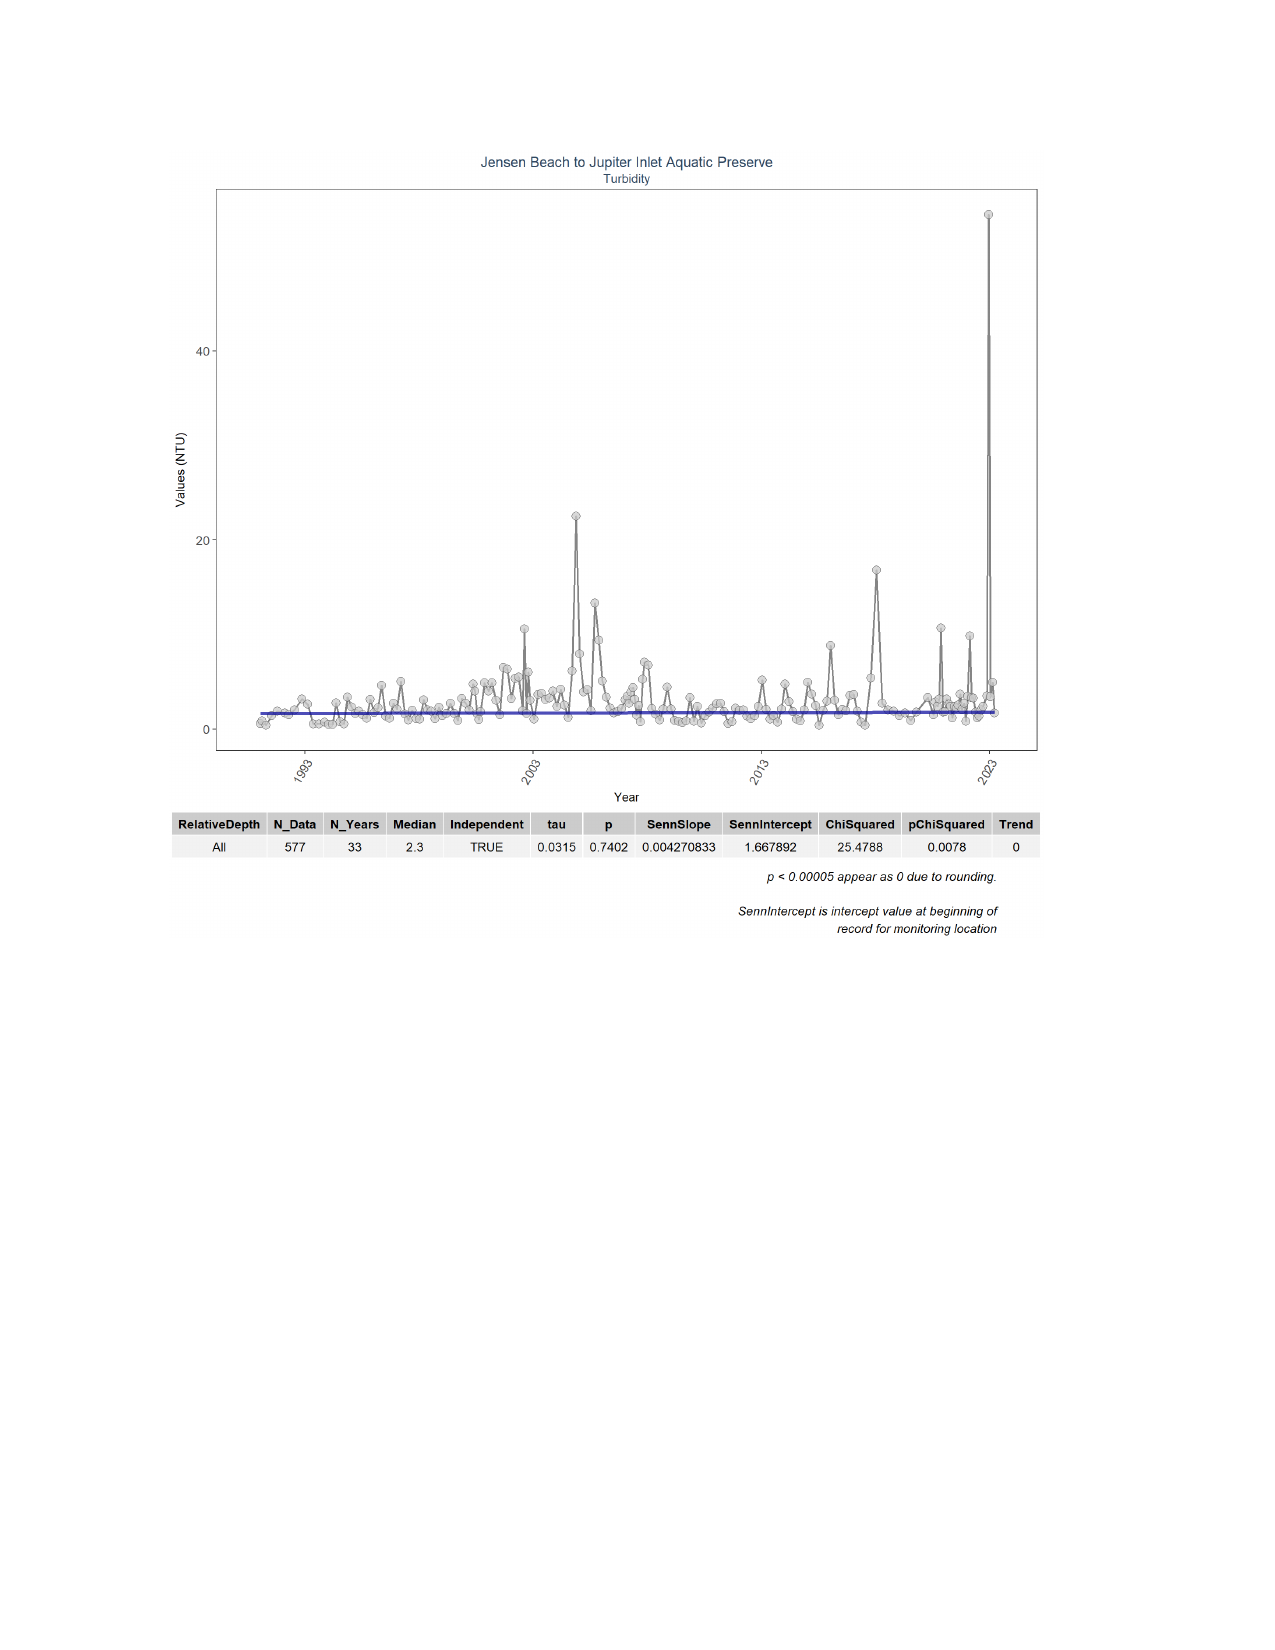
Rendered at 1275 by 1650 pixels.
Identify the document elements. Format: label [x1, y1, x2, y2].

picture [168, 150, 1044, 938]
